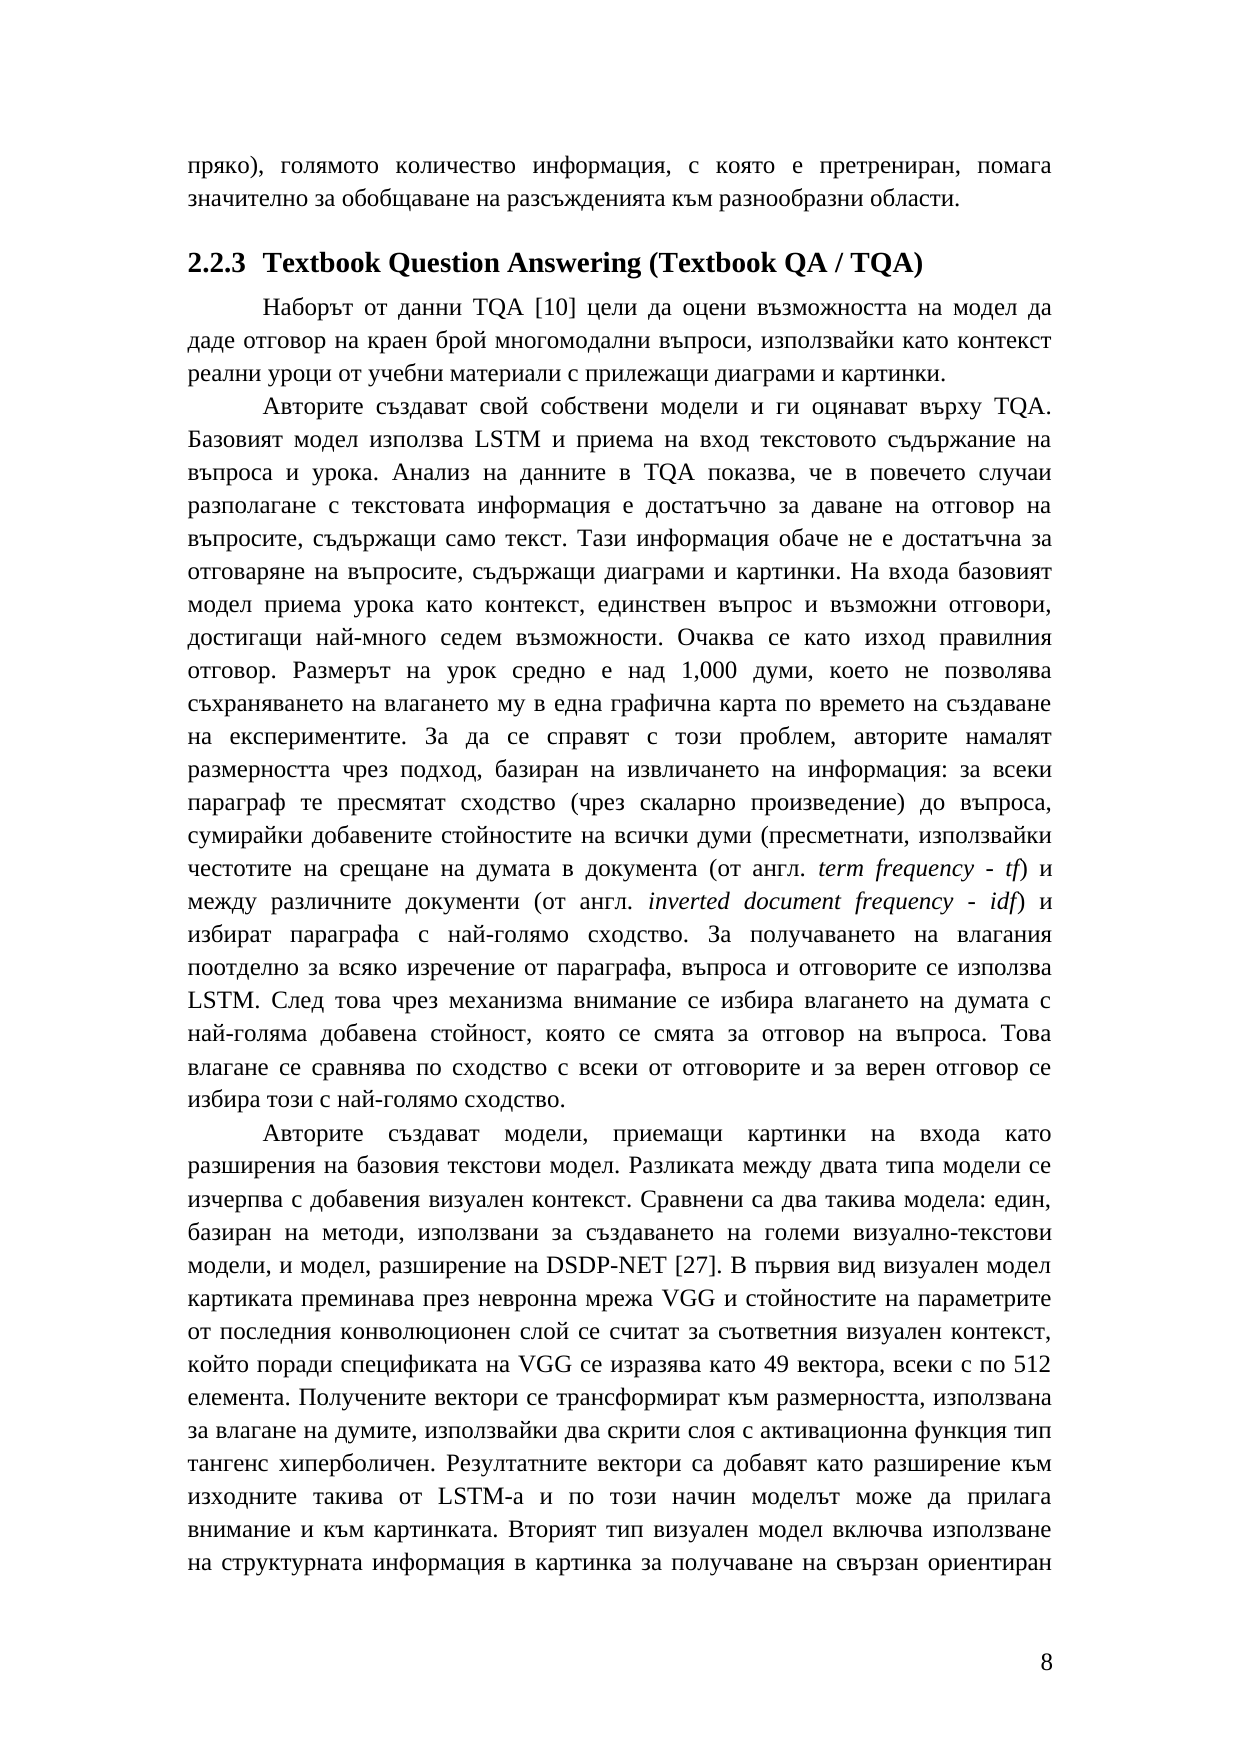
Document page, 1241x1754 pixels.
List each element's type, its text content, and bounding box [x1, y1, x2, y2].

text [187, 1118, 1053, 1576]
subtitle Textbook Question Answering (Textbook QA / TQA) [187, 245, 1053, 279]
text Наборът от данни TQA [10] цели да оцени възможността на модел да даде отговор на краен брой многомодални въпроси, използвайки като контекст реални уроци от учебни материали с прилежащи диаграми и картинки. [187, 292, 1053, 387]
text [187, 150, 1053, 212]
text Авторите създават свой собствени модели и ги оцянават върху TQA. Базовият модел използва LSTM и приема на вход текстовото съдържание на въпроса и урока. Анализ на данните в TQA показва, че в повечето случаи разполагане с текстовата информация е достатъчно за даване на отговор на въпросите, съдържащи само текст. Тази информация обаче не е достатъчна за отговаряне на въпросите, съдържащи диаграми и картинки. На входа базовият модел приема урока като контекст, единствен въпрос и възможни отговори, достигащи най-много седем възможности. Очаква се като изход правилния отговор. Размерът на урок средно е над 1,000 думи, което не позволява съхраняването на влагането му в една графична карта по времето на създаване на експериментите. За да се справят с този проблем, авторите намалят размерността чрез подход, базиран на извличането на информация: за всеки параграф те пресмятат сходство (чрез скаларно произведение) до въпроса, сумирайки добавените стойностите на всички думи (пресметнати, използвайки честотите на срещане на думата в документа (от англ. term frequency - tf) и между различните документи (от англ. inverted document frequency - idf) и избират параграфа с най-голямо сходство. За получаването на влагания поотделно за всяко изречение от параграфа, въпроса и отговорите се използва LSTM. След това чрез механизма внимание се избира влагането на думата с най-голяма добавена стойност, която се смята за отговор на въпроса. Това влагане се сравнява по сходство с всеки от отговорите и за верен отговор се избира този с най-голямо сходство. [187, 391, 1053, 1113]
